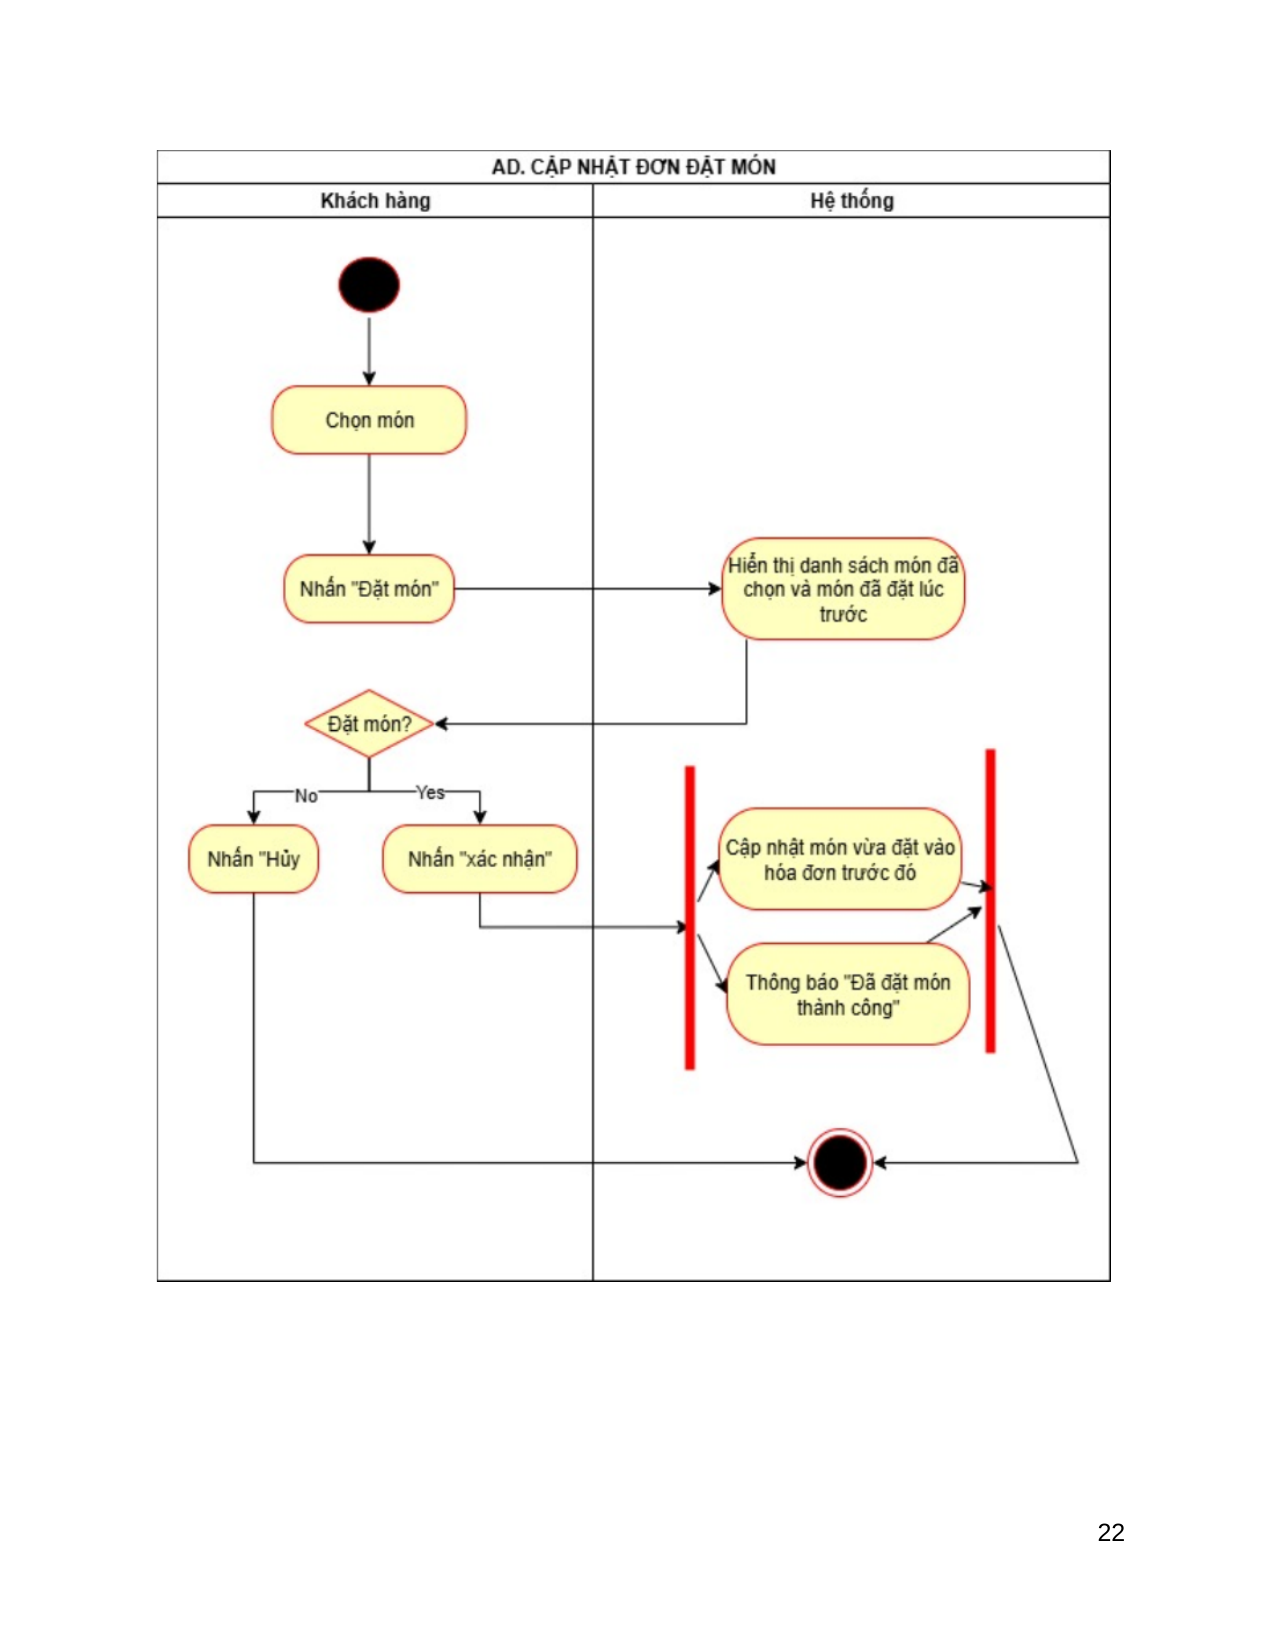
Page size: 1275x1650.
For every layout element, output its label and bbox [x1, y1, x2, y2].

picture [156, 150, 1111, 1282]
